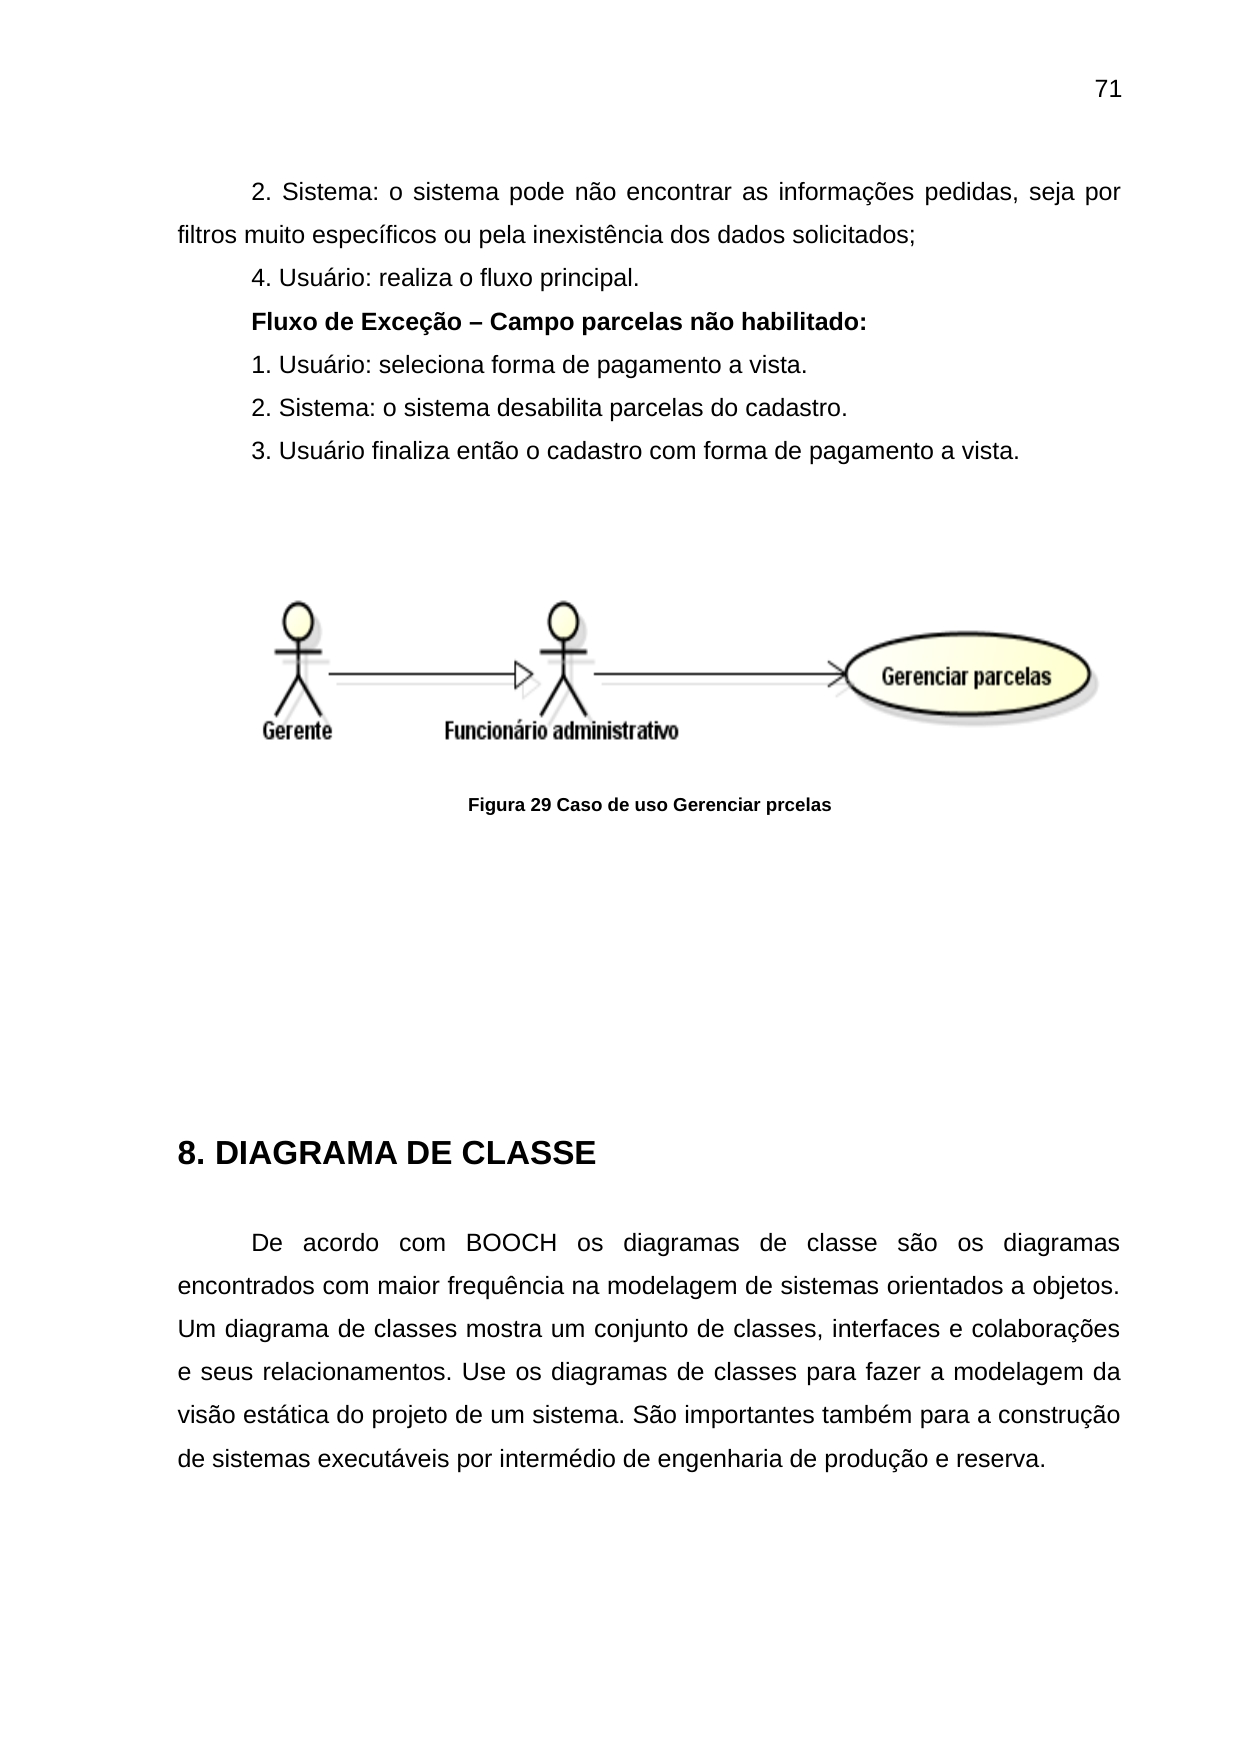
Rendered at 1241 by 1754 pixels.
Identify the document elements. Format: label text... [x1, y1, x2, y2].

text DIAGRAMA DE CLASSE [177, 1133, 1122, 1171]
text 2. Sistema: o sistema desabilita parcelas do cadastro. [177, 393, 1122, 422]
text Fluxo de Exceção – Campo parcelas não habilitado: [177, 307, 1122, 335]
text 3. Usuário finaliza então o cadastro com forma de pagamento a vista. [177, 436, 1122, 465]
text De acordo com BOOCH os diagramas de classe são os diagramas encontrados com maior frequência na modelagem de sistemas orientados a objetos. Um diagrama de classes mostra um conjunto de classes, interfaces e colaborações e seus relacionamentos. Use os diagramas de classes para fazer a modelagem da visão estática do projeto de um sistema. São importantes também para a construção de sistemas executáveis por intermédio de engenharia de produção e reserva. [177, 1228, 1122, 1472]
text 4. Usuário: realiza o fluxo principal. [177, 263, 1122, 292]
picture [251, 565, 1109, 780]
text 1. Usuário: seleciona forma de pagamento a vista. [177, 350, 1122, 378]
text 2. Sistema: o sistema pode não encontrar as informações pedidas, seja por filtros muito específicos ou pela inexistência dos dados solicitados; [177, 177, 1122, 249]
